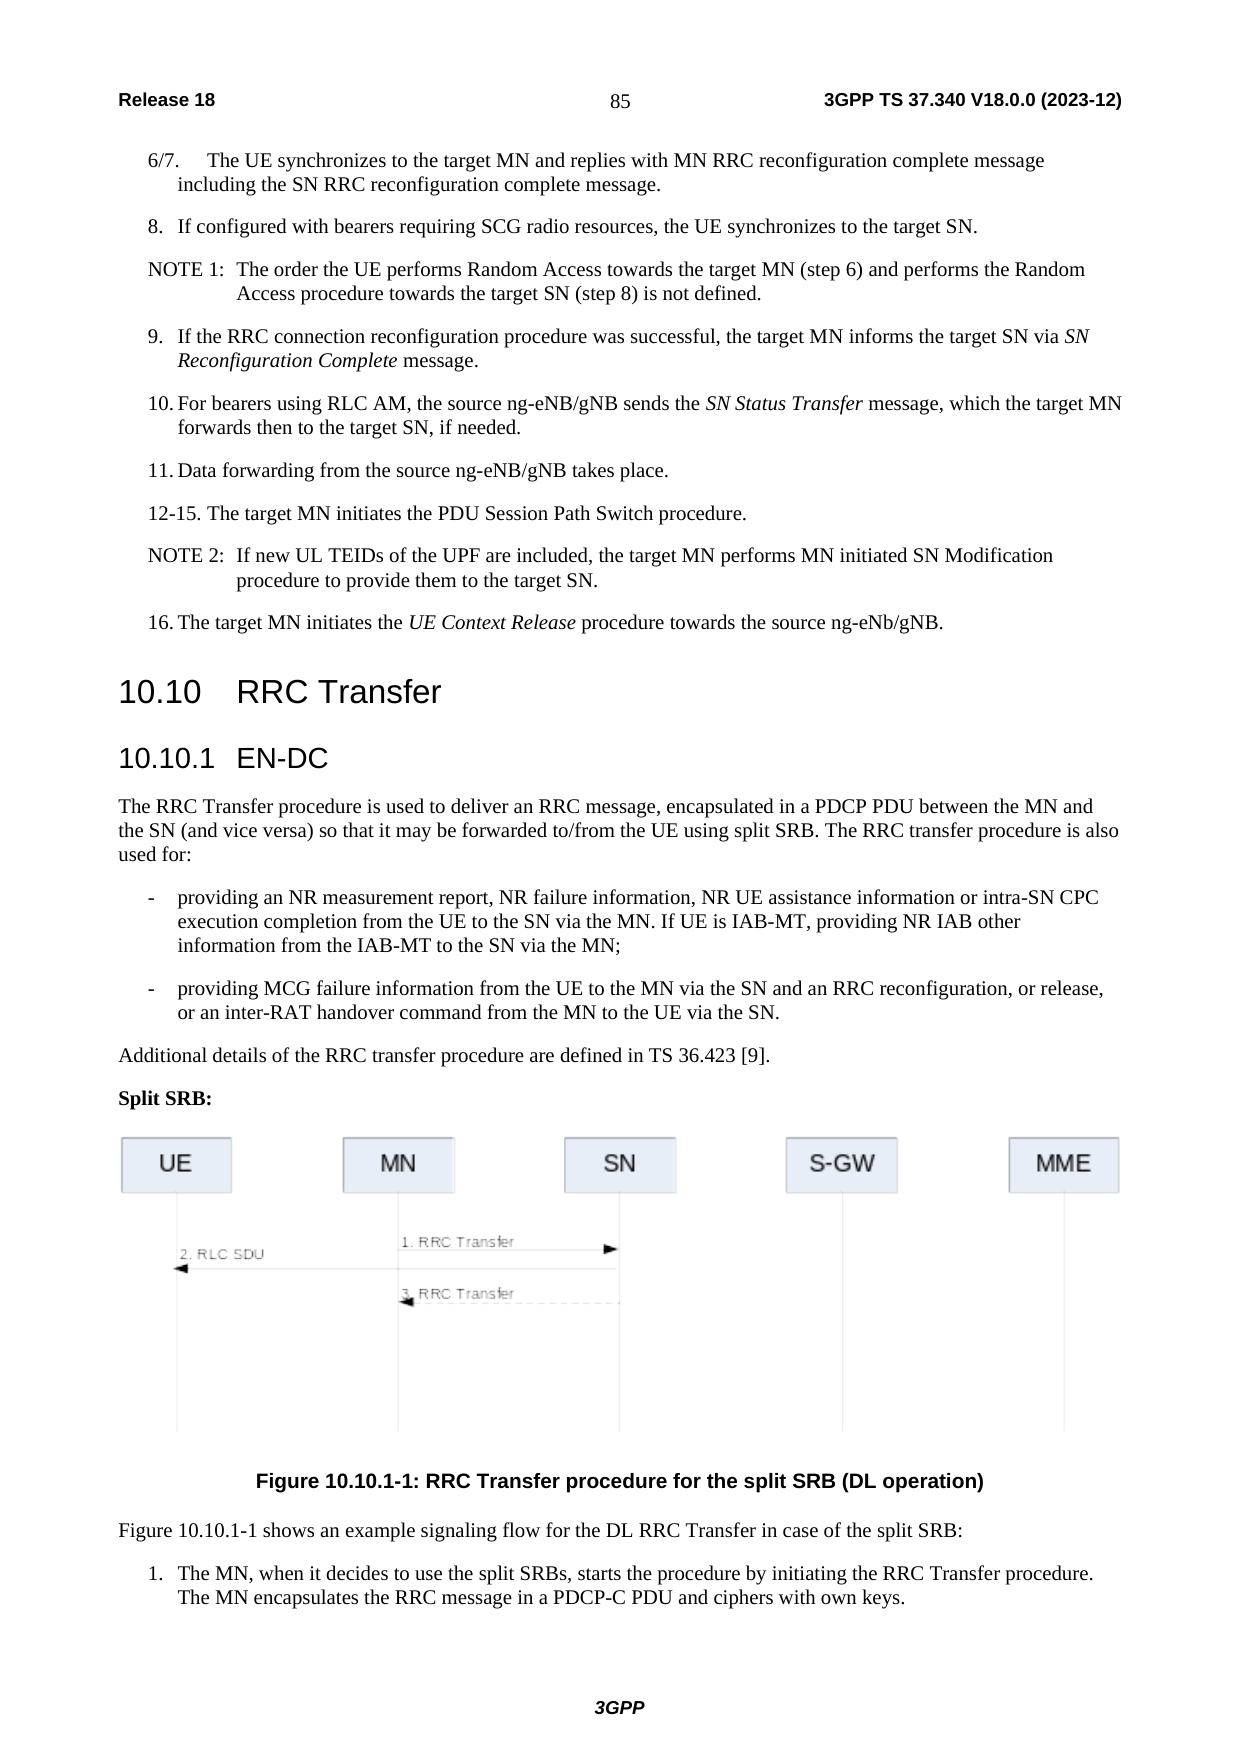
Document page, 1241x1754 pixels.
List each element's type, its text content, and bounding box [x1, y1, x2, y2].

text The RRC Transfer procedure is used to deliver an RRC message, encapsulated in a PDCP PDU between the MN and the SN (and vice versa) so that it may be forwarded to/from the UE using split SRB. The RRC transfer procedure is also used for: [118, 794, 1122, 866]
text Additional details of the RRC transfer procedure are defined in TS 36.423 [9]. [118, 1043, 1122, 1067]
text - providing an NR measurement report, NR failure information, NR UE assistance information or intra-SN CPC execution completion from the UE to the SN via the MN. If UE is IAB-MT, providing NR IAB other information from the IAB-MT to the SN via the MN; [148, 885, 1122, 957]
text 11. Data forwarding from the source ng-eNB/gNB takes place. [148, 458, 1122, 482]
text 6/7. The UE synchronizes to the target MN and replies with MN RRC reconfiguration complete message including the SN RRC reconfiguration complete message. [148, 147, 1122, 196]
text 9. If the RRC connection reconfiguration procedure was successful, the target MN informs the target SN via SN Reconfiguration Complete message. [148, 324, 1122, 372]
subtitle 10.10.1 EN-DC [118, 742, 1122, 775]
text Figure 10.10.1-1: RRC Transfer procedure for the split SRB (DL operation) [118, 1469, 1122, 1493]
text 16. The target MN initiates the UE Context Release procedure towards the source ng-eNb/gNB. [148, 610, 1122, 634]
text 1. The MN, when it decides to use the split SRBs, starts the procedure by initiating the RRC Transfer procedure. The MN encapsulates the RRC message in a PDCP-C PDU and ciphers with own keys. [148, 1561, 1122, 1609]
text NOTE 2: If new UL TEIDs of the UPF are included, the target MN performs MN initiated SN Modification procedure to provide them to the target SN. [148, 543, 1122, 592]
text NOTE 1: The order the UE performs Random Access towards the target MN (step 6) and performs the Random Access procedure towards the target SN (step 8) is not defined. [148, 257, 1122, 305]
text 8. If configured with bearers requiring SCG radio resources, the UE synchronizes to the target SN. [148, 214, 1122, 238]
text 10. For bearers using RLC AM, the source ng-eNB/gNB sends the SN Status Transfer message, which the target MN forwards then to the target SN, if needed. [148, 391, 1122, 439]
text - providing MCG failure information from the UE to the MN via the SN and an RRC reconfiguration, or release, or an inter-RAT handover command from the MN to the UE via the SN. [148, 976, 1122, 1024]
text 12-15. The target MN initiates the PDU Session Path Switch procedure. [148, 501, 1122, 525]
subtitle 10.10 RRC Transfer [118, 672, 1122, 710]
text Split SRB: [118, 1085, 1122, 1109]
text Figure 10.10.1-1 shows an example signaling flow for the DL RRC Transfer in case of the split SRB: [118, 1518, 1122, 1542]
